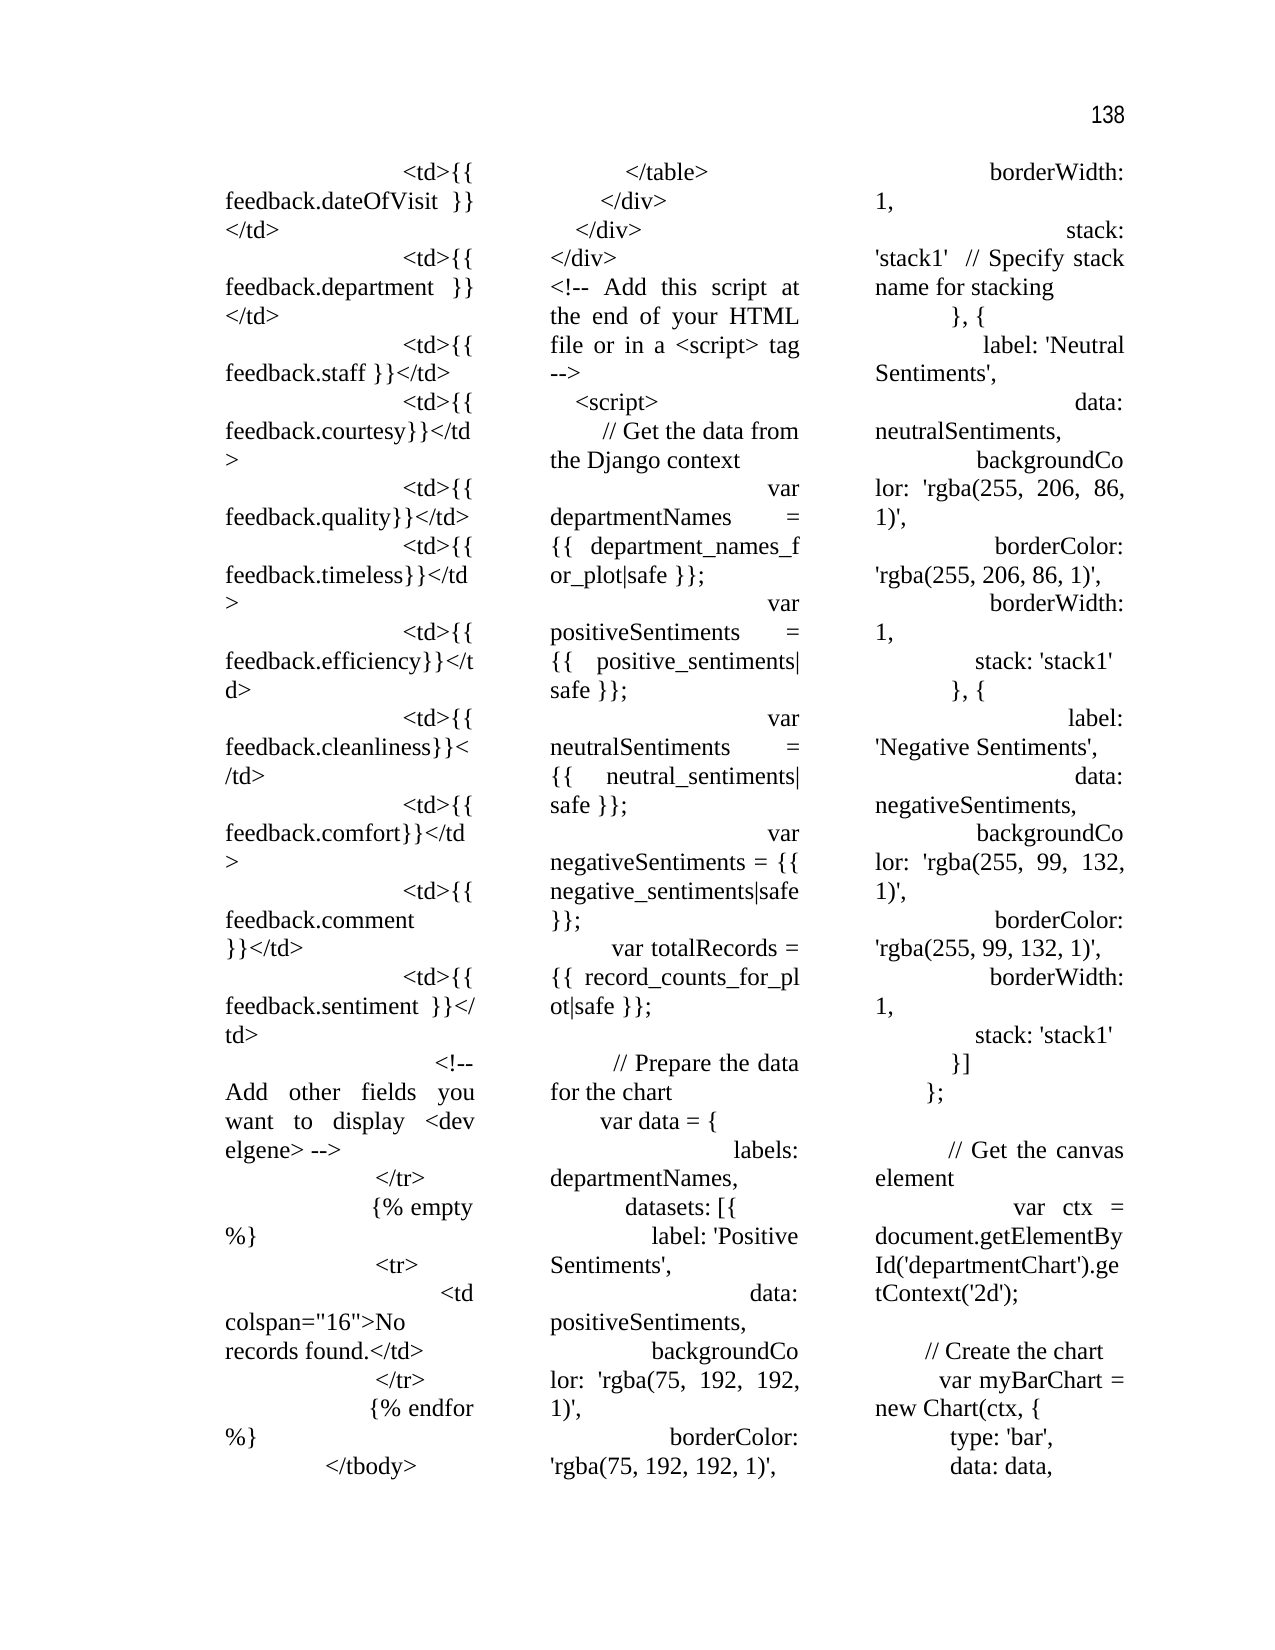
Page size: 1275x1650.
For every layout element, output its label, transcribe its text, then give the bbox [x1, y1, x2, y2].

text <!-- Add this script at the end of your HTML file or in a <script> tag --> [550, 272, 800, 387]
text </table> [550, 157, 800, 186]
text data: neutralSentiments, [875, 387, 1125, 445]
text // Get the canvas element [875, 1135, 1125, 1192]
text // Prepare the data for the chart [550, 1048, 800, 1106]
text var ctx = document.getElementById('departmentChart').getContext('2d'); [875, 1192, 1125, 1307]
text var myBarChart = new Chart(ctx, { [875, 1365, 1125, 1422]
text var departmentNames = {{ department_names_for_plot|safe }}; [550, 473, 800, 588]
text var positiveSentiments = {{ positive_sentiments|safe }}; [550, 588, 800, 703]
text <!-- Add other fields you want to display <dev elgene> --> [225, 1048, 475, 1163]
text label: 'Neutral Sentiments', [875, 330, 1125, 387]
text backgroundColor: 'rgba(75, 192, 192, 1)', [550, 1336, 800, 1422]
text </tr> [225, 1163, 475, 1192]
text {% endfor %} [225, 1393, 475, 1451]
text borderWidth: 1, [875, 962, 1125, 1020]
text }] [875, 1048, 1125, 1077]
text <td>{{ feedback.courtesy}}</td> [225, 387, 475, 473]
text <tr> [225, 1250, 475, 1278]
text var negativeSentiments = {{ negative_sentiments|safe }}; [550, 818, 800, 933]
text </div> [550, 186, 800, 215]
text data: positiveSentiments, [550, 1278, 800, 1336]
text <td>{{ feedback.cleanliness}}</td> [225, 703, 475, 790]
text borderColor: 'rgba(255, 99, 132, 1)', [875, 905, 1125, 962]
text stack: 'stack1' // Specify stack name for stacking [875, 215, 1125, 301]
text label: 'Negative Sentiments', [875, 703, 1125, 761]
text <td>{{ feedback.sentiment }}</td> [225, 962, 475, 1048]
text // Get the data from the Django context [550, 416, 800, 473]
text label: 'Positive Sentiments', [550, 1221, 800, 1278]
text <td>{{ feedback.dateOfVisit }}</td> [225, 157, 475, 243]
text }, { [875, 675, 1125, 703]
text borderWidth: 1, [875, 588, 1125, 646]
text <script> [550, 387, 800, 416]
text datasets: [{ [550, 1192, 800, 1221]
text </tbody> [225, 1451, 475, 1480]
text data: negativeSentiments, [875, 761, 1125, 818]
text <td>{{ feedback.timeless}}</td> [225, 531, 475, 617]
text <td>{{ feedback.comment }}</td> [225, 876, 475, 962]
text borderWidth: 1, [875, 157, 1125, 215]
text }; [875, 1077, 1125, 1106]
text <td>{{ feedback.comfort}}</td> [225, 790, 475, 876]
text }, { [875, 301, 1125, 330]
text <td>{{ feedback.quality}}</td> [225, 473, 475, 531]
text </div> [550, 243, 800, 272]
text stack: 'stack1' [875, 646, 1125, 675]
text borderColor: 'rgba(255, 206, 86, 1)', [875, 531, 1125, 588]
text </div> [550, 215, 800, 243]
text <td>{{ feedback.staff }}</td> [225, 330, 475, 387]
text <td>{{ feedback.department }}</td> [225, 243, 475, 330]
text data: data, [875, 1451, 1125, 1480]
text // Create the chart [875, 1336, 1125, 1365]
text type: 'bar', [875, 1422, 1125, 1451]
text </tr> [225, 1365, 475, 1393]
text borderColor: 'rgba(75, 192, 192, 1)', [550, 1422, 800, 1480]
text <td>{{ feedback.efficiency}}</td> [225, 617, 475, 703]
text var data = { [550, 1106, 800, 1135]
text backgroundColor: 'rgba(255, 99, 132, 1)', [875, 818, 1125, 905]
text labels: departmentNames, [550, 1135, 800, 1192]
text var totalRecords = {{ record_counts_for_plot|safe }}; [550, 933, 800, 1020]
text {% empty %} [225, 1192, 475, 1250]
text var neutralSentiments = {{ neutral_sentiments|safe }}; [550, 703, 800, 818]
text backgroundColor: 'rgba(255, 206, 86, 1)', [875, 445, 1125, 531]
text <td colspan="16">No records found.</td> [225, 1278, 475, 1365]
text stack: 'stack1' [875, 1020, 1125, 1048]
